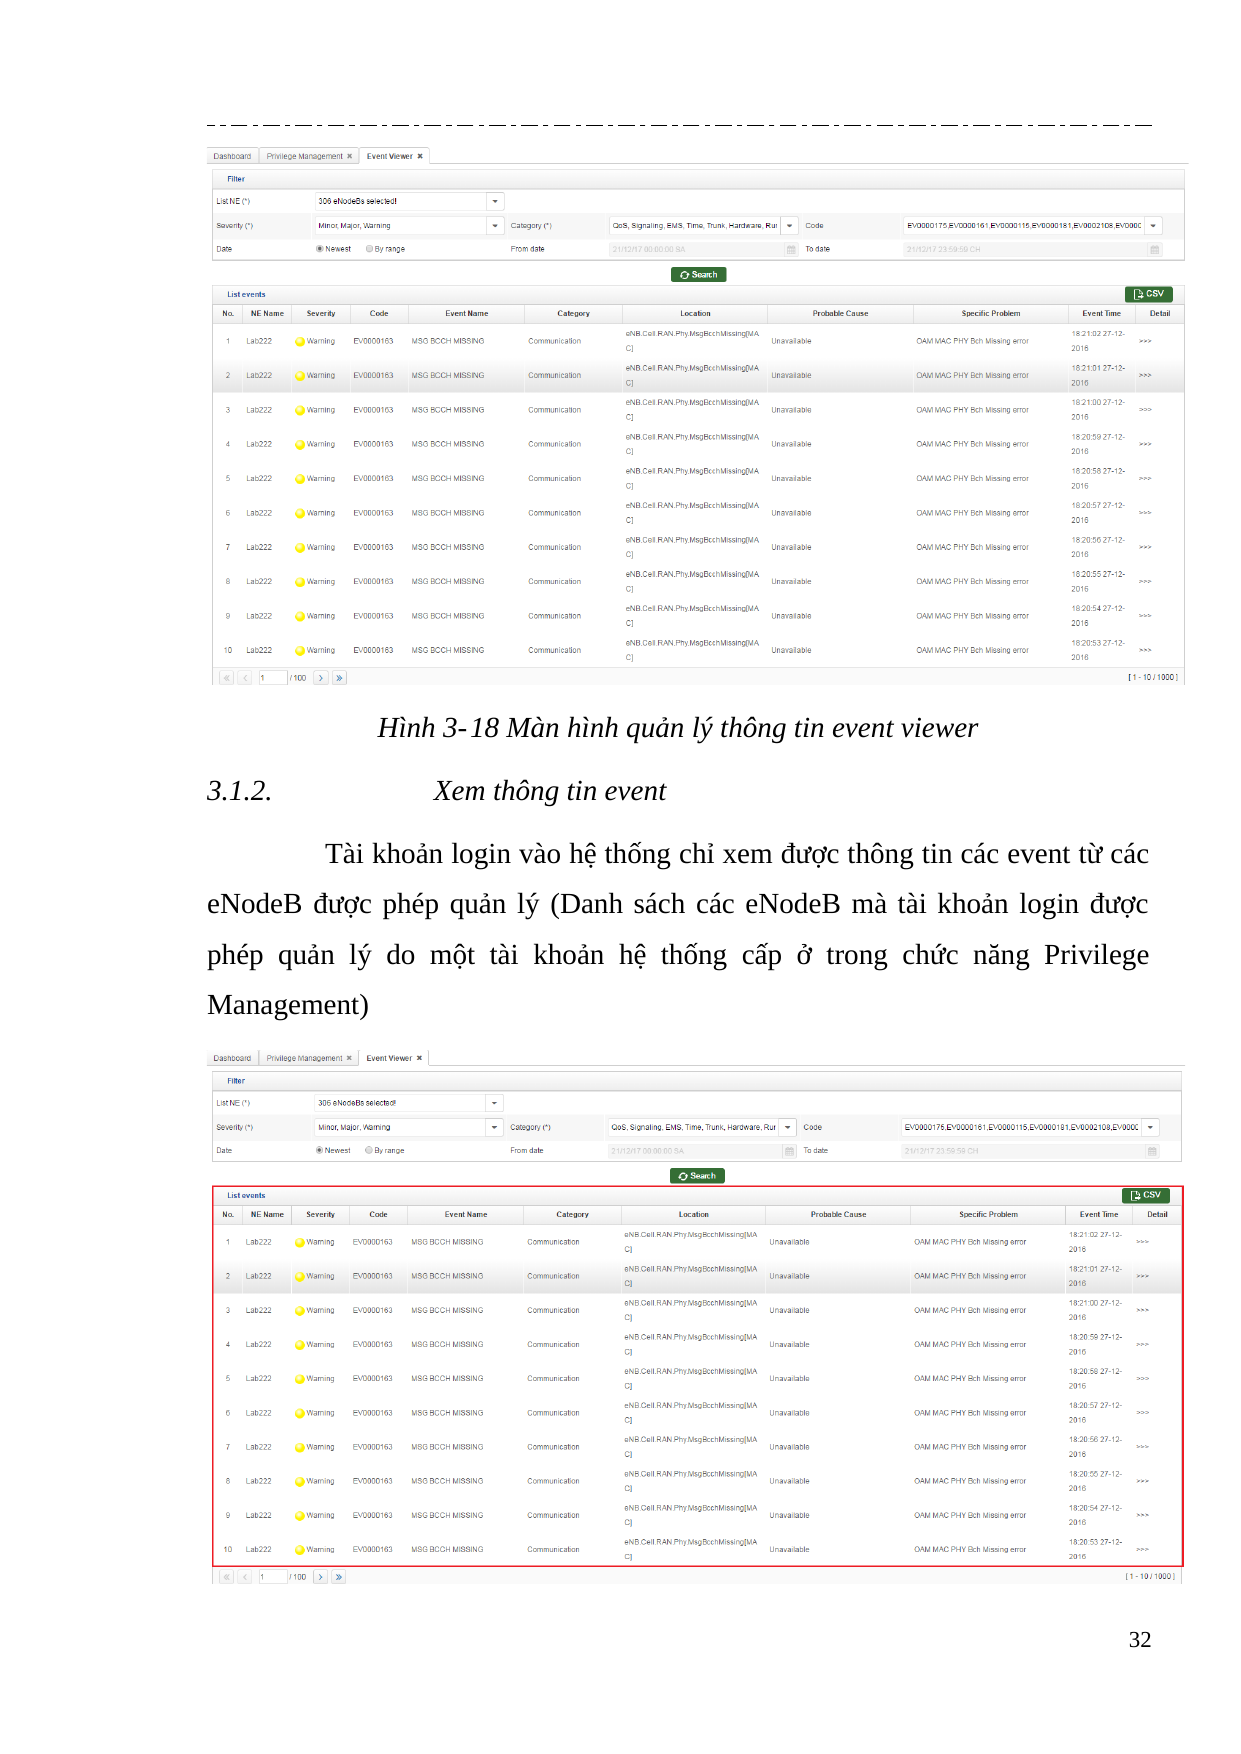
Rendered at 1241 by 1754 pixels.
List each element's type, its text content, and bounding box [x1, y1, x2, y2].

picture [206, 1050, 1186, 1584]
text Tài khoản login vào hệ thống chỉ xem được thông tin các event từ các eNodeB được phép quản lý (Danh sách các eNodeB mà tài khoản login được phép quản lý do một tài khoản hệ thống cấp ở trong chức năng Privilege Management) [207, 836, 1150, 1021]
picture [206, 147, 1189, 685]
subtitle Xem thông tin event [207, 773, 1152, 807]
